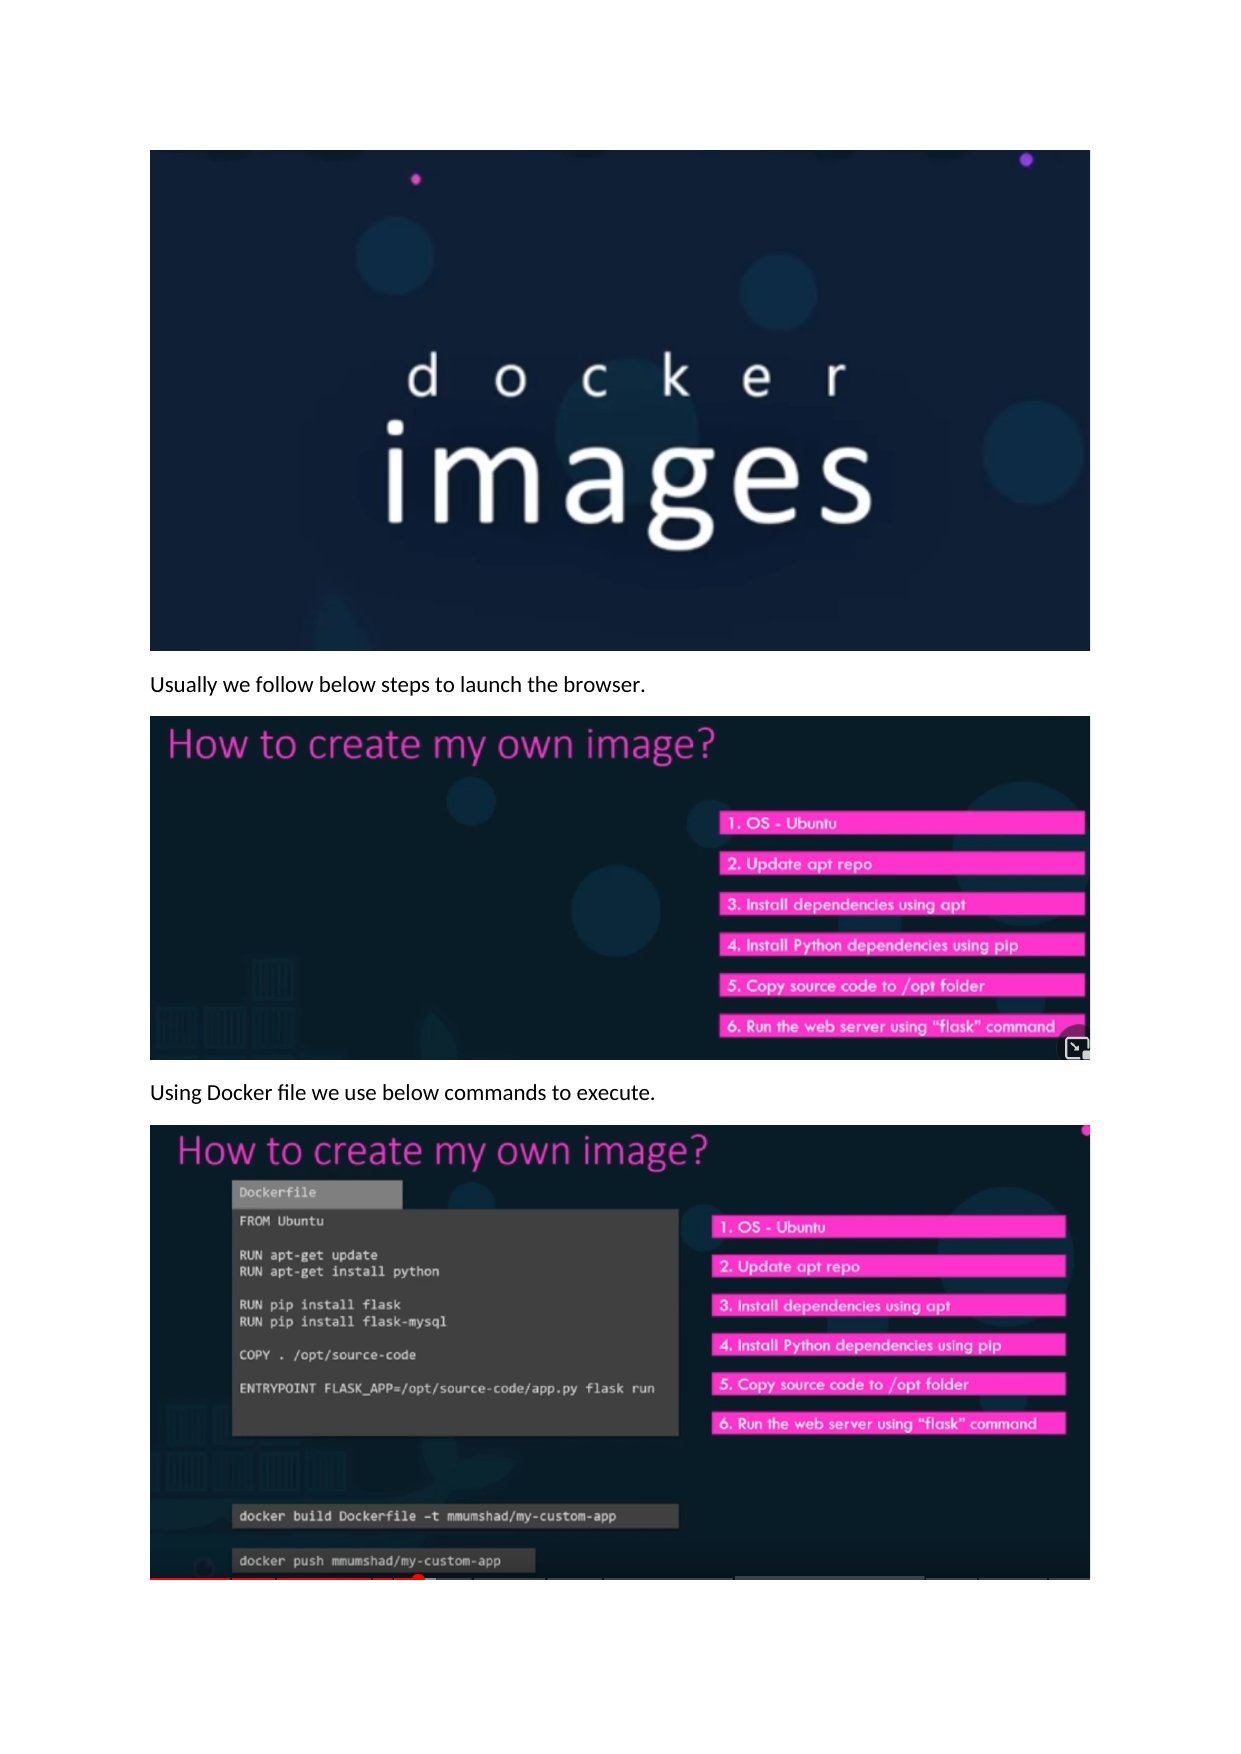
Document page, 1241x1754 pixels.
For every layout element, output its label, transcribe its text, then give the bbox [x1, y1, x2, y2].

text Usually we follow below steps to launch the browser. [150, 670, 1090, 698]
picture [150, 150, 1091, 651]
picture [150, 716, 1091, 1060]
text Using Docker file we use below commands to execute. [150, 1078, 1090, 1106]
picture [150, 1125, 1091, 1580]
